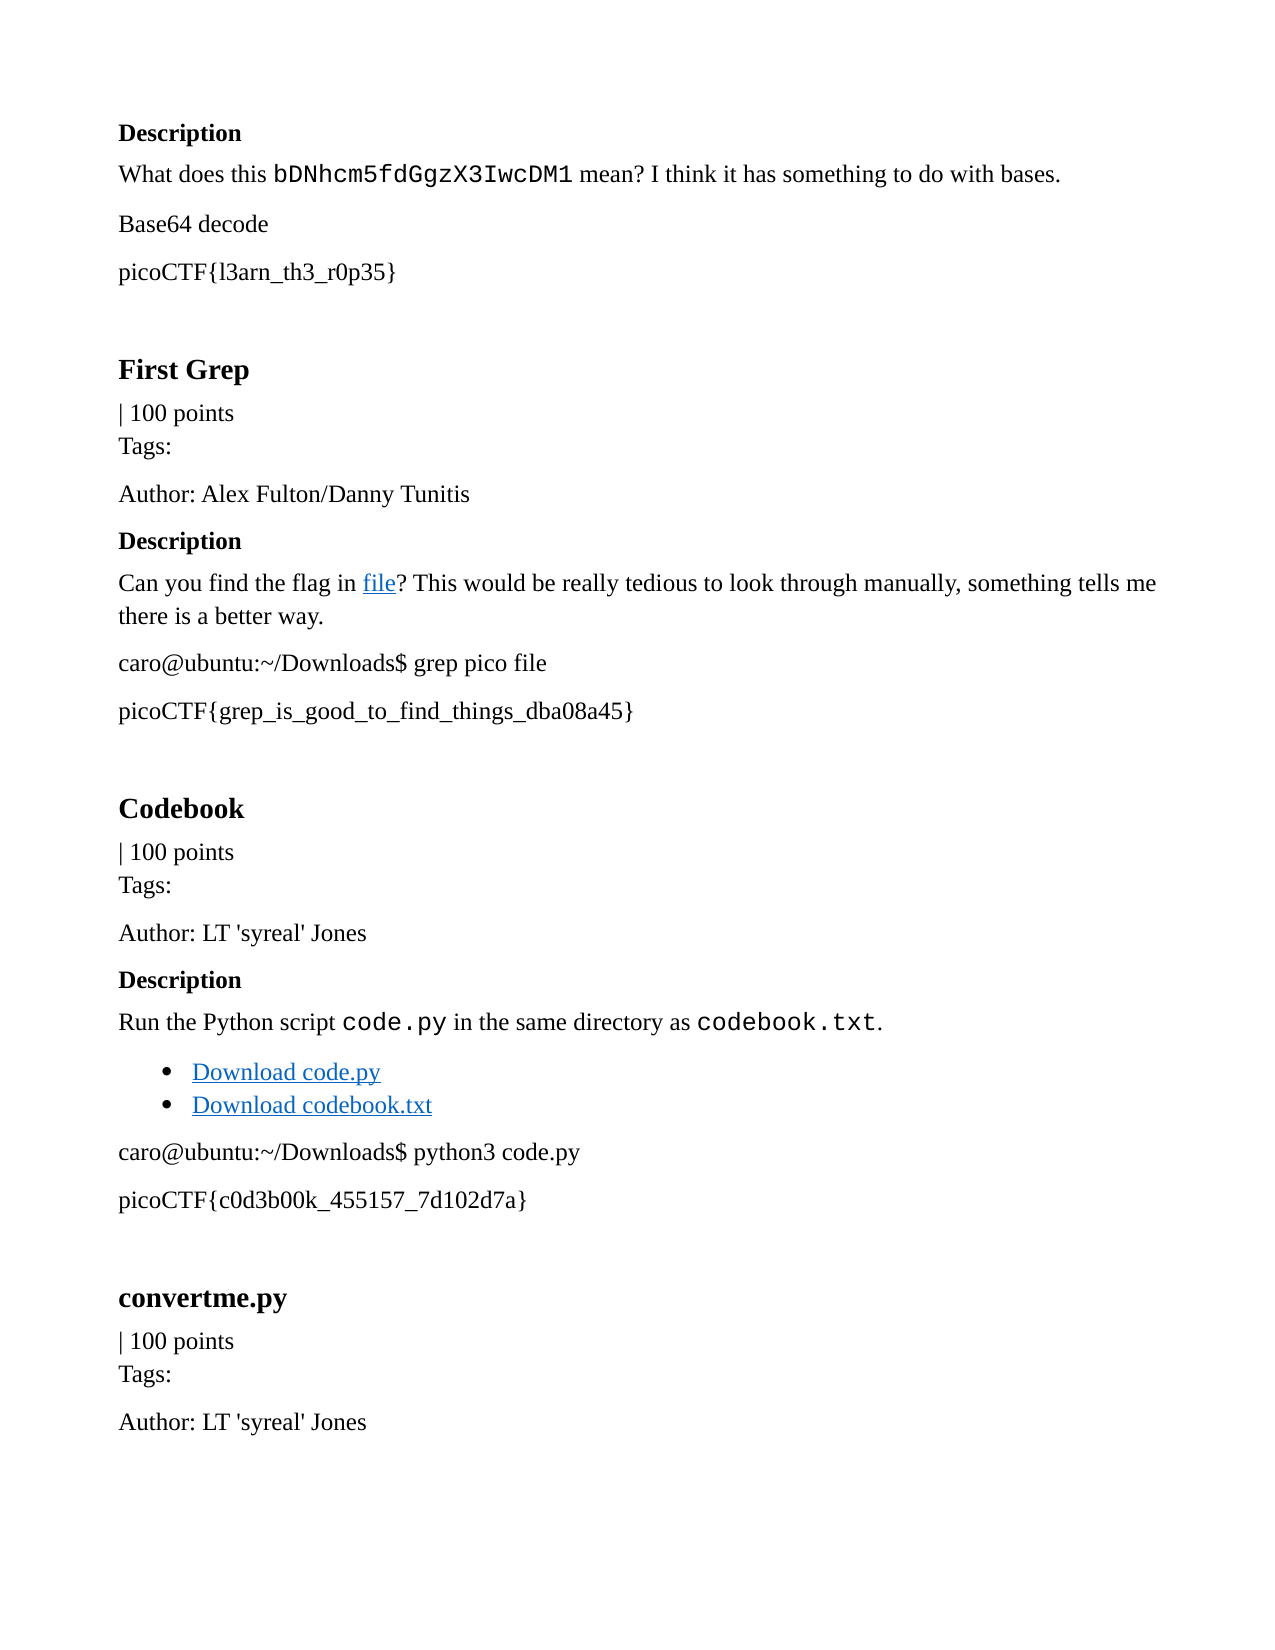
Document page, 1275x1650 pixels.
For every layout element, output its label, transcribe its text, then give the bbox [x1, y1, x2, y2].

subtitle First Grep [118, 352, 1157, 386]
subtitle Codebook [118, 791, 1157, 825]
text Base64 decode [118, 209, 1157, 238]
text | 100 points [118, 1326, 1157, 1355]
subtitle Description [118, 965, 1157, 994]
subtitle Description [118, 118, 1157, 147]
text picoCTF{c0d3b00k_455157_7d102d7a} [118, 1185, 1157, 1214]
text Tags: [118, 870, 1157, 899]
text What does this bDNhcm5fdGgzX3IwcDM1 mean? I think it has something to do with bases. [118, 159, 1157, 190]
list Download code.py [162, 1057, 1157, 1085]
text | 100 points [118, 837, 1157, 866]
text | 100 points [118, 398, 1157, 427]
subtitle convertme.py [118, 1280, 1157, 1314]
list Download codebook.txt [162, 1090, 1157, 1118]
text Can you find the flag in file? This would be really tedious to look through manually, something tells me there is a better way. [118, 568, 1157, 629]
text caro@ubuntu:~/Downloads$ grep pico file [118, 648, 1157, 677]
text Author: Alex Fulton/Danny Tunitis [118, 479, 1157, 508]
text picoCTF{grep_is_good_to_find_things_dba08a45} [118, 696, 1157, 725]
text picoCTF{l3arn_th3_r0p35} [118, 257, 1157, 286]
text caro@ubuntu:~/Downloads$ python3 code.py [118, 1137, 1157, 1166]
text Author: LT 'syreal' Jones [118, 918, 1157, 947]
subtitle Description [118, 526, 1157, 555]
text Tags: [118, 431, 1157, 460]
text Tags: [118, 1359, 1157, 1388]
text Run the Python script code.py in the same directory as codebook.txt. [118, 1007, 1157, 1037]
text Author: LT 'syreal' Jones [118, 1407, 1157, 1436]
